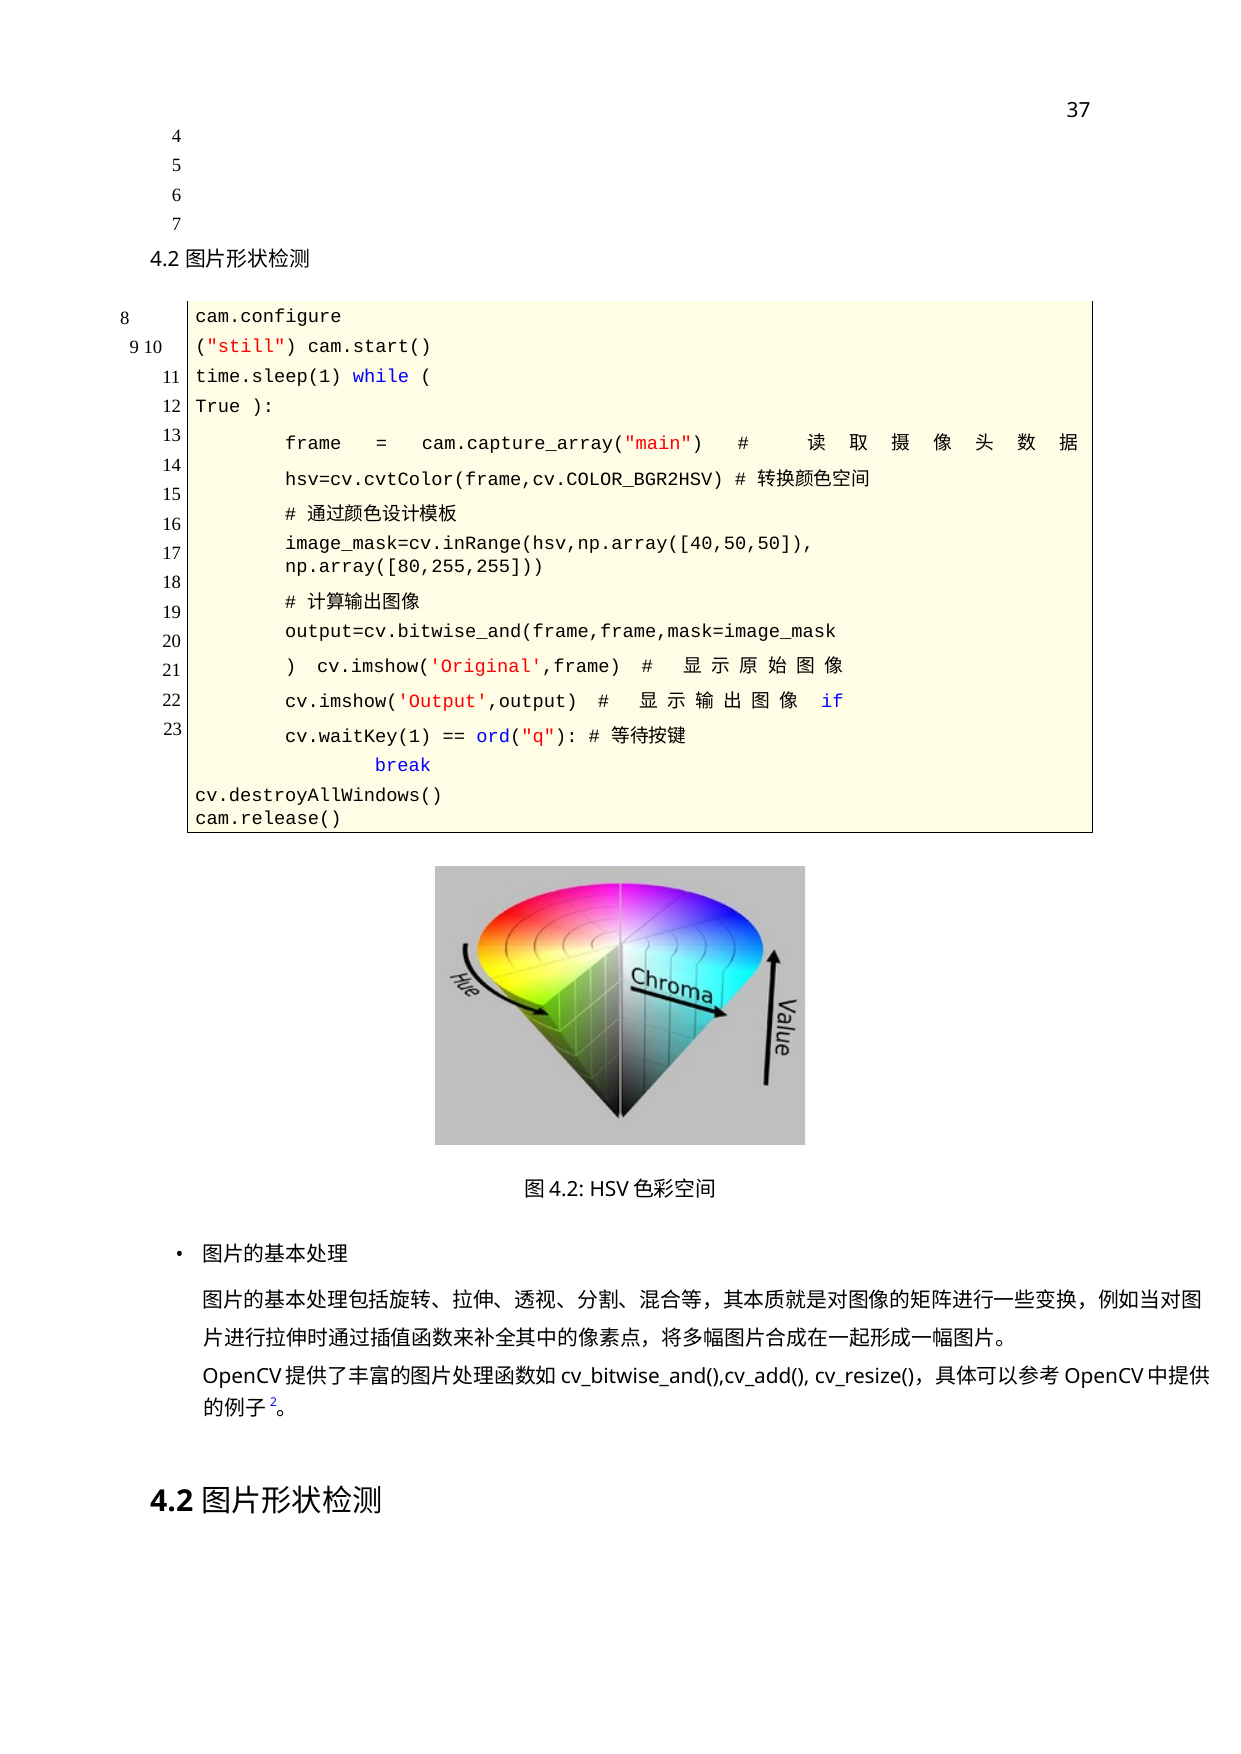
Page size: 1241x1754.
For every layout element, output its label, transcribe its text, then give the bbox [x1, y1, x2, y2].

text 4.2 图片形状检测 [150, 242, 1222, 273]
picture [435, 866, 805, 1145]
text 15 [162, 483, 187, 504]
list 图片的基本处理 [175, 1237, 1222, 1267]
text 图片的基本处理包括旋转、拉伸、透视、分割、混合等，其本质就是对图像的矩阵进行一些变换，例如当对图片进行拉伸时通过插值函数来补全其中的像素点，将多幅图片合成在一起形成一幅图片。 [202, 1284, 1222, 1351]
text 14 [162, 454, 187, 475]
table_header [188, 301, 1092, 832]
text 20 [162, 630, 187, 651]
text 7 [172, 213, 519, 235]
text 12 [162, 395, 187, 416]
text 18 [162, 571, 187, 593]
text 4 [172, 125, 519, 147]
text 图4.2: HSV色彩空间 [145, 1172, 1095, 1203]
text 21 [162, 659, 187, 681]
text 17 [162, 542, 187, 563]
text 5 [172, 154, 519, 176]
text 9 10 [120, 336, 187, 358]
text OpenCV提供了丰富的图片处理函数如cv_bitwise_and(),cv_add(), cv_resize()，具体可以参考OpenCV中提供的例子2。 [202, 1359, 1222, 1422]
text 8 [120, 307, 187, 328]
text 16 [162, 512, 187, 534]
text 19 [162, 601, 187, 622]
text 22 23 [162, 689, 187, 740]
text 11 [162, 366, 187, 387]
text 4.2 图片形状检测 [150, 1476, 1222, 1520]
text 6 [172, 184, 519, 205]
text 13 [162, 424, 187, 446]
